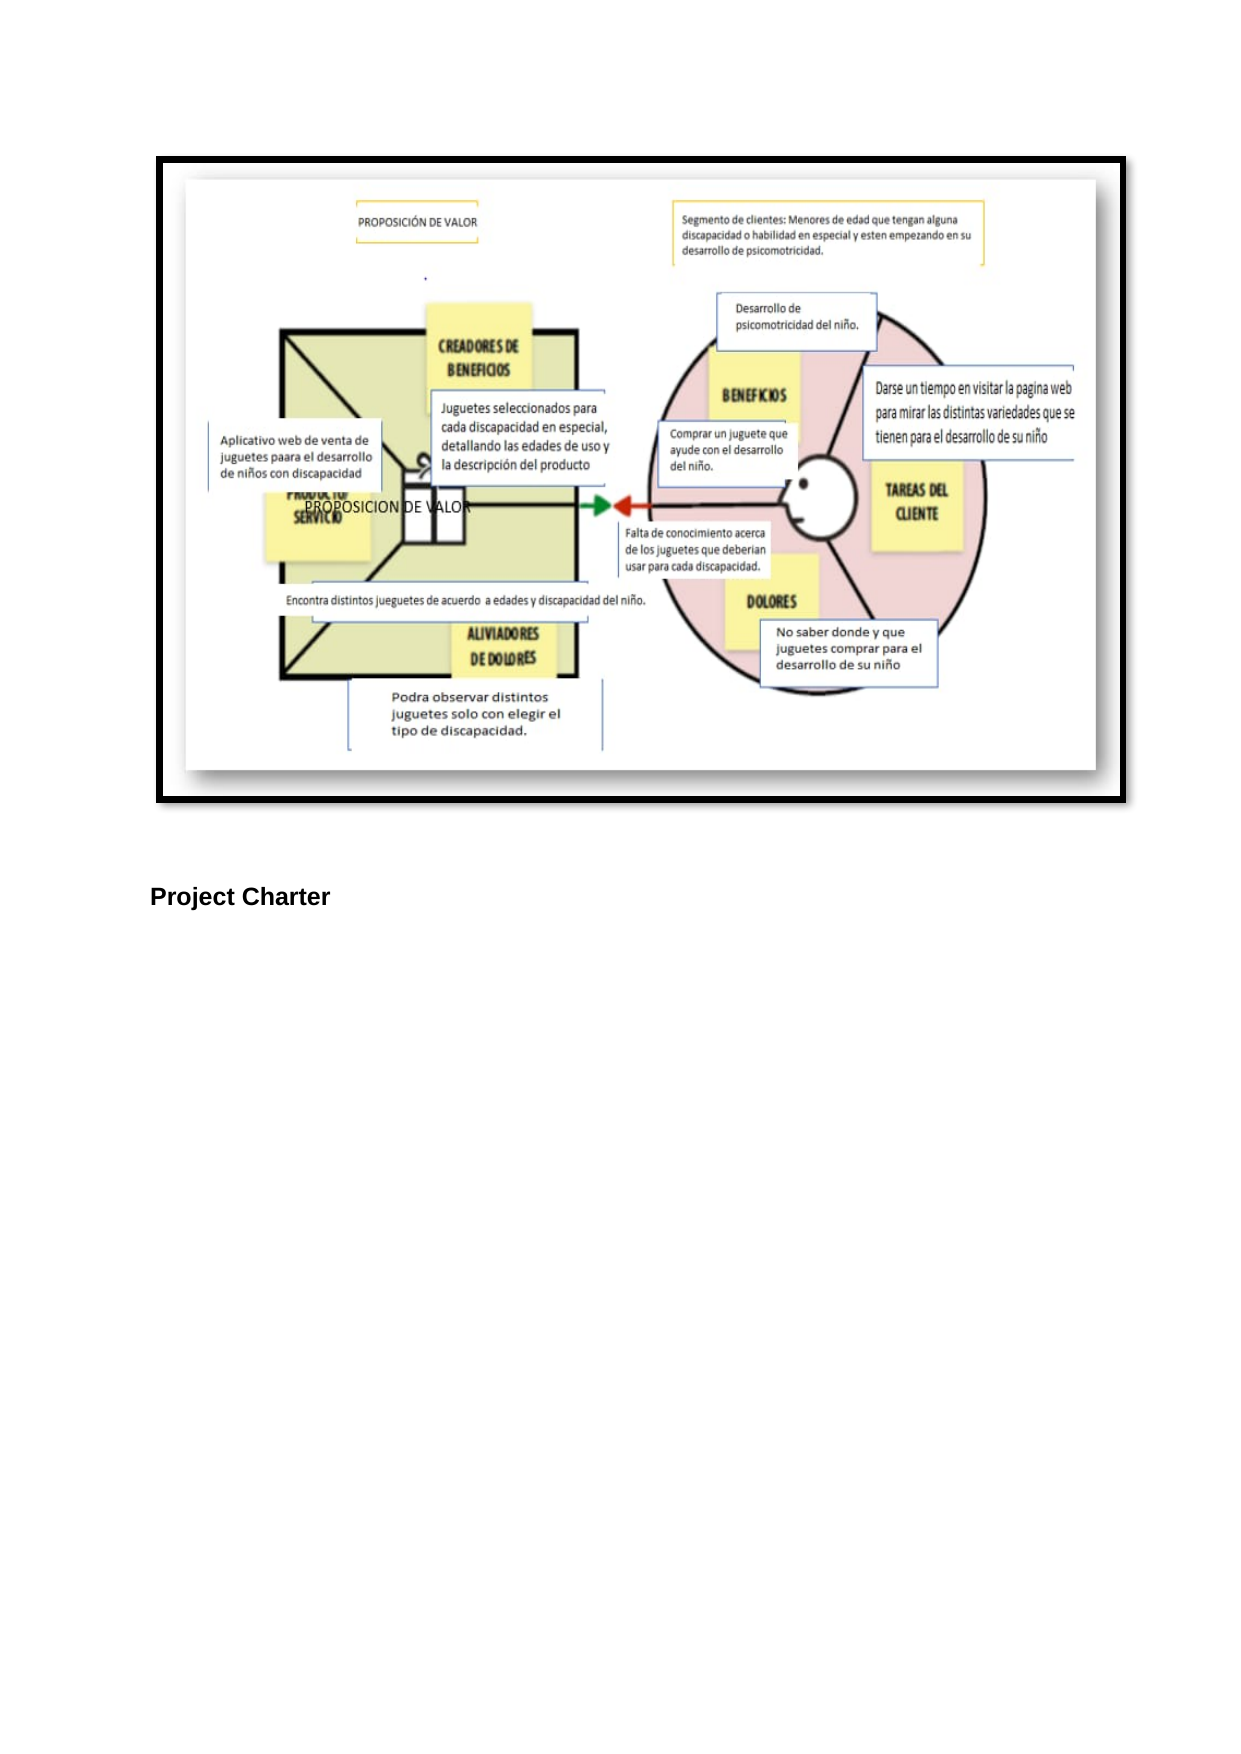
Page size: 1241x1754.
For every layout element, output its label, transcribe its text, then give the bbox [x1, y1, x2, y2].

subtitle Project Charter [150, 882, 1090, 911]
picture [163, 163, 1120, 796]
